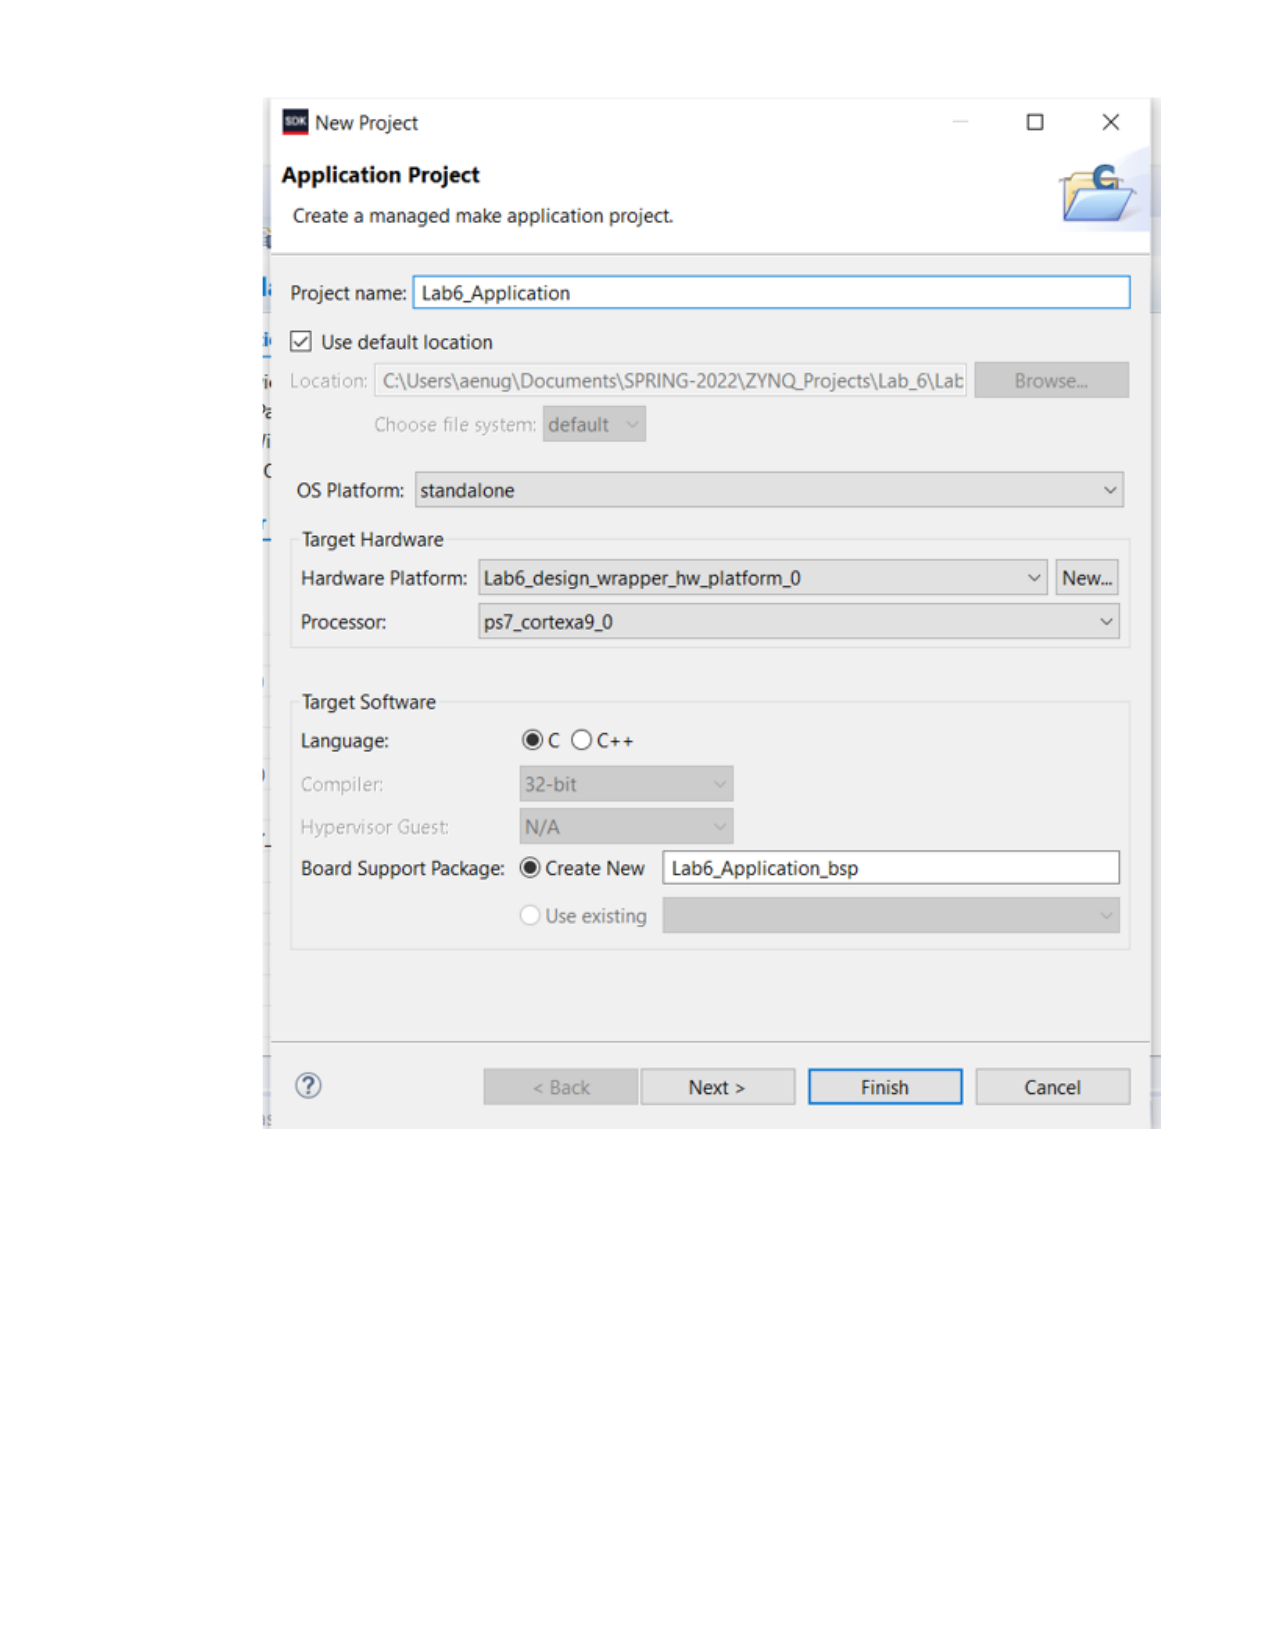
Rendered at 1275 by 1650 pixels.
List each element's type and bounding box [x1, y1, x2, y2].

picture [262, 93, 1161, 1129]
